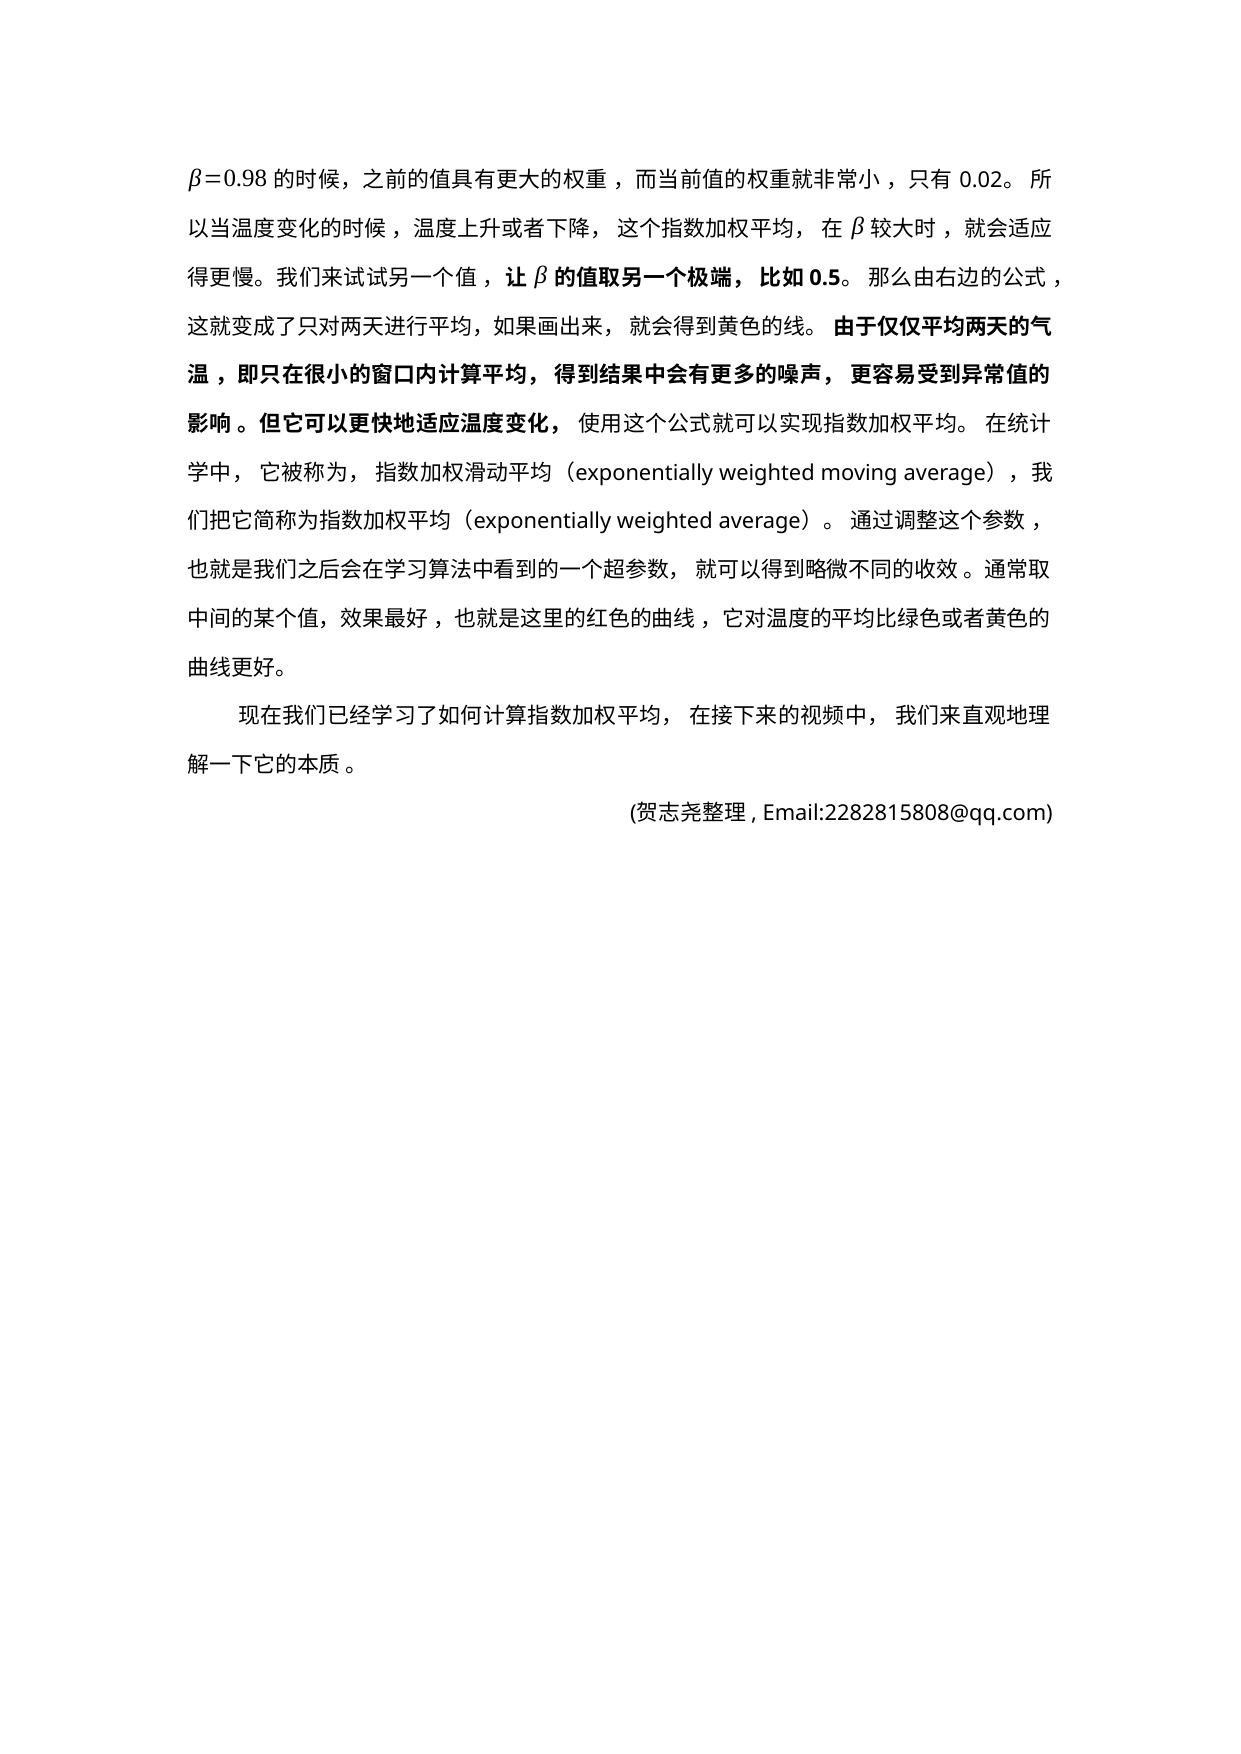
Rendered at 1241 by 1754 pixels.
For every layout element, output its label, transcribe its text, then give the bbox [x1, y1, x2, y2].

list 现在我们已经学习了如何计算指数加权平均， 在接下来的视频中， 我们来直观地理解一下它的本质 。 [187, 698, 1053, 779]
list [187, 162, 1053, 682]
text (贺志尧整理 , Email:2282815808@qq.com) [187, 795, 1053, 827]
